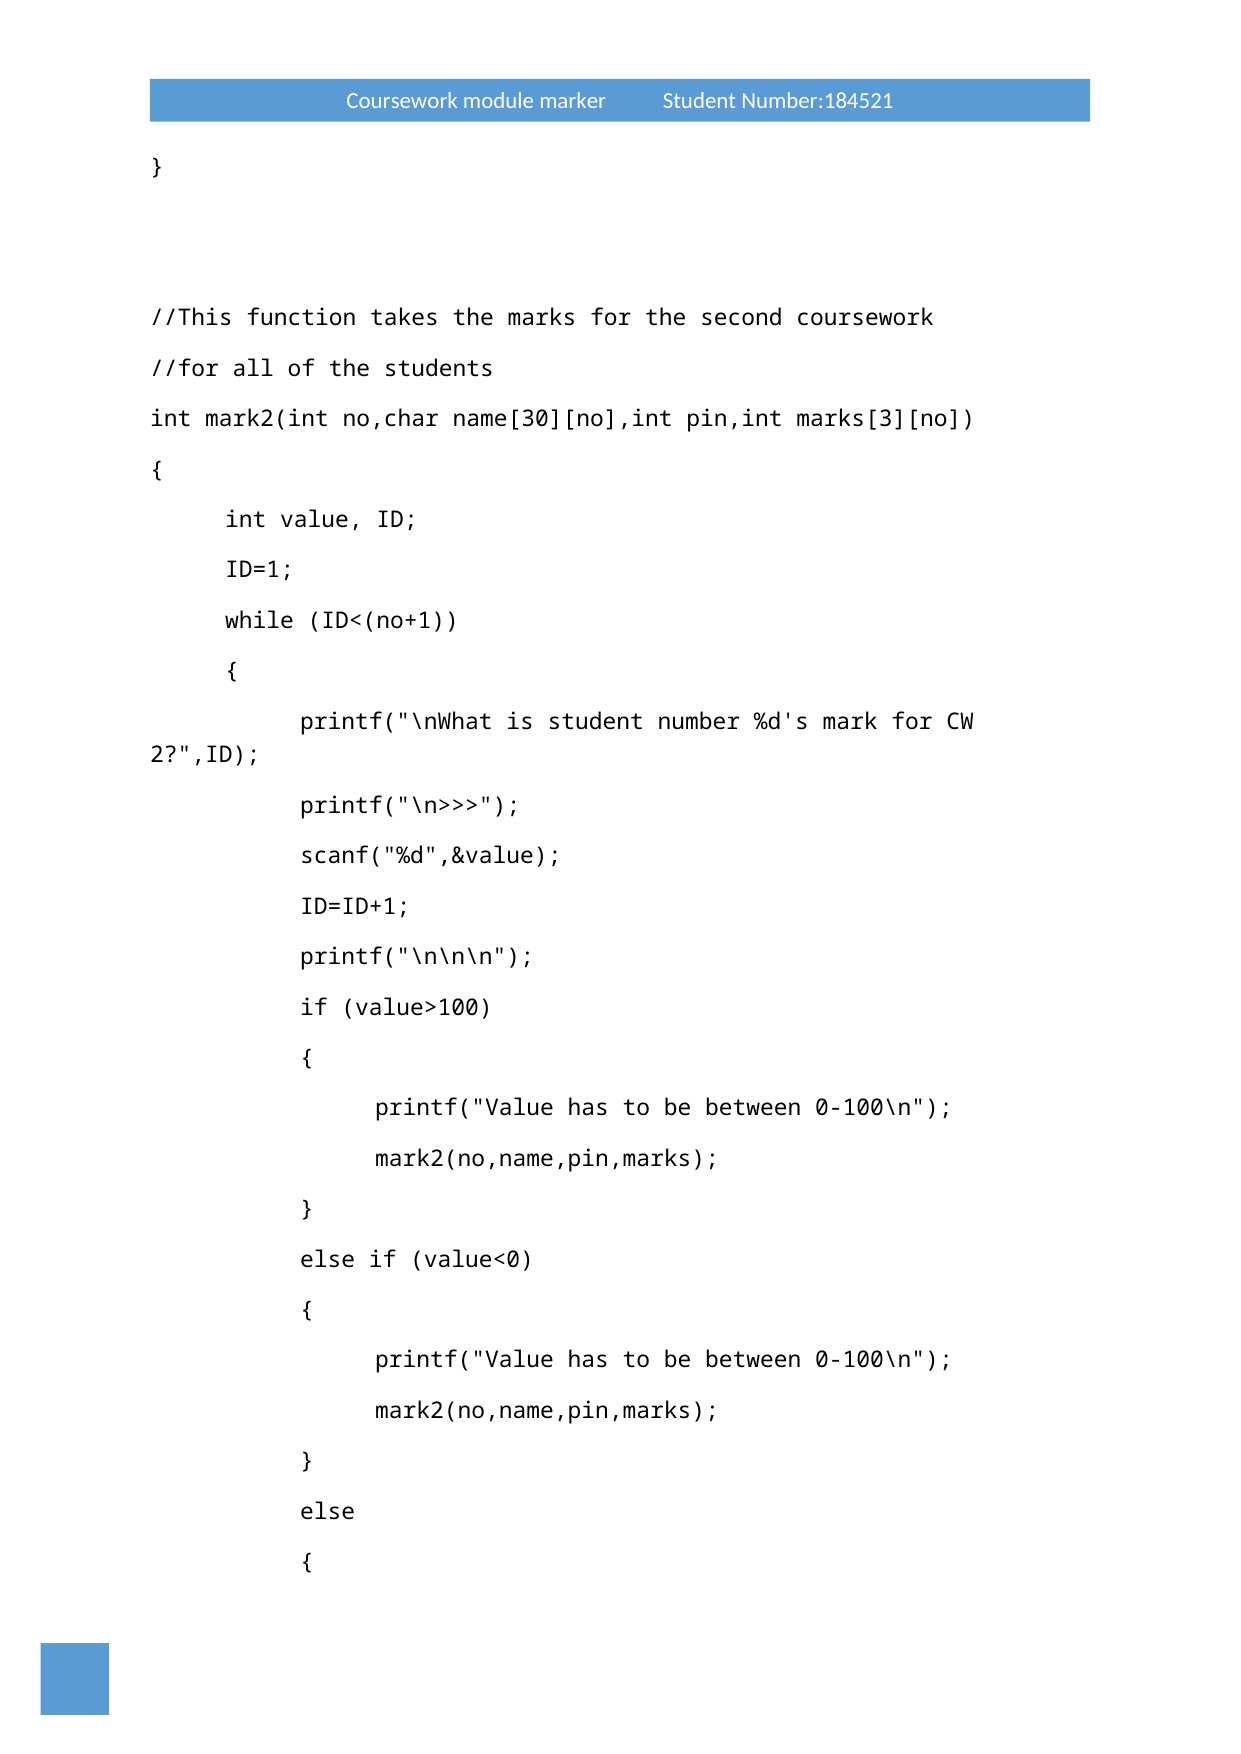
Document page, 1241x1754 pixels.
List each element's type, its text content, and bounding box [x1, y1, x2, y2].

text scanf("%d",&value); [150, 839, 1090, 870]
text else [150, 1494, 1090, 1526]
text { [150, 452, 1090, 484]
text ID=1; [150, 553, 1090, 584]
text else if (value<0) [150, 1242, 1090, 1274]
text printf("\nWhat is student number %d's mark for CW 2?",ID); [150, 704, 1090, 769]
text printf("Value has to be between 0-100\n"); [150, 1091, 1090, 1122]
text printf("\n>>>"); [150, 789, 1090, 820]
text mark2(no,name,pin,marks); [150, 1142, 1090, 1173]
text mark2(no,name,pin,marks); [150, 1394, 1090, 1425]
text int value, ID; [150, 503, 1090, 534]
text { [150, 1293, 1090, 1324]
text } [150, 1444, 1090, 1475]
text } [150, 1192, 1090, 1223]
text { [150, 1545, 1090, 1576]
text ID=ID+1; [150, 889, 1090, 921]
text while (ID<(no+1)) [150, 604, 1090, 635]
text if (value>100) [150, 990, 1090, 1022]
text printf("\n\n\n"); [150, 940, 1090, 971]
text { [150, 654, 1090, 685]
text int mark2(int no,char name[30][no],int pin,int marks[3][no]) [150, 402, 1090, 433]
text //for all of the students [150, 352, 1090, 383]
text //This function takes the marks for the second coursework [150, 301, 1090, 332]
text } [150, 150, 1090, 181]
text printf("Value has to be between 0-100\n"); [150, 1343, 1090, 1374]
text { [150, 1041, 1090, 1072]
